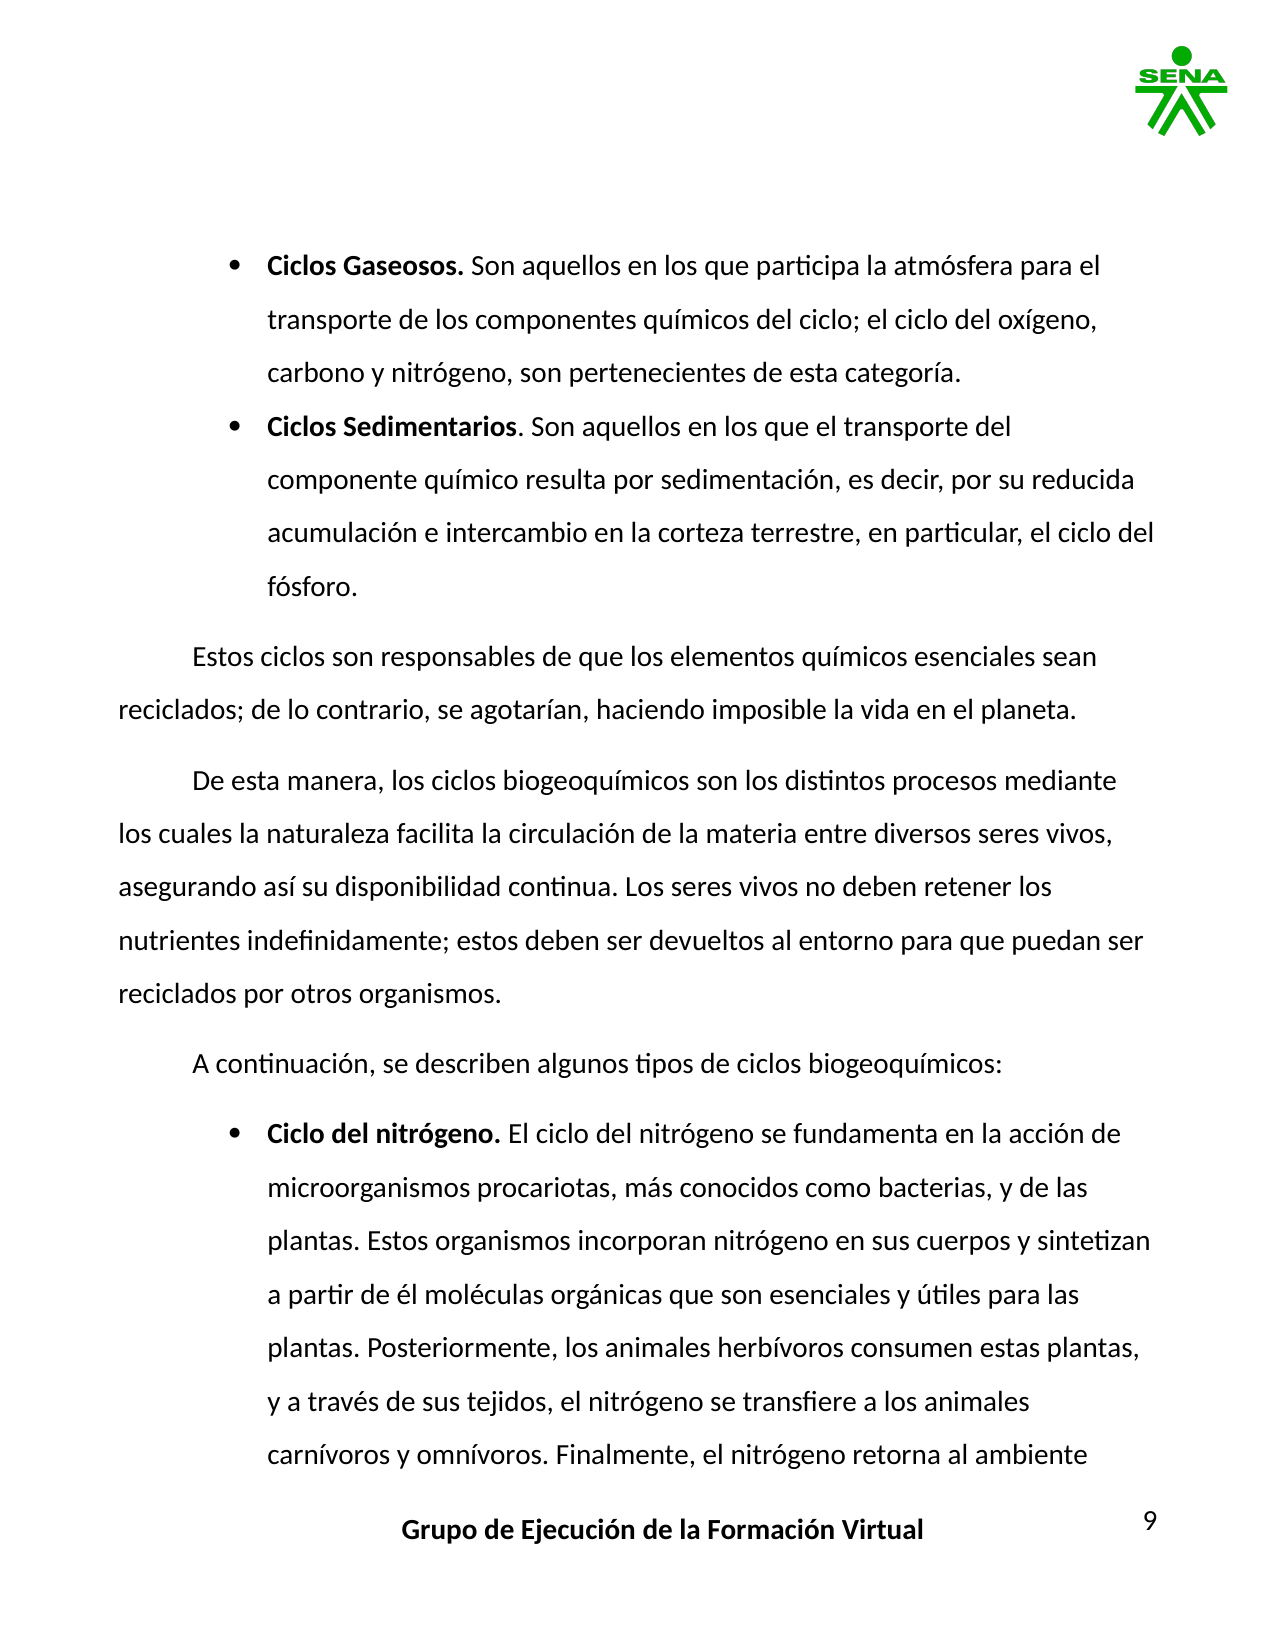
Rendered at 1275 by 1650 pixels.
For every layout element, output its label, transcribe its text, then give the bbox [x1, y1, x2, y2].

text A continuación, se describen algunos tipos de ciclos biogeoquímicos: [118, 1045, 1157, 1081]
text Estos ciclos son responsables de que los elementos químicos esenciales sean reciclados; de lo contrario, se agotarían, haciendo imposible la vida en el planeta. [118, 638, 1157, 727]
text De esta manera, los ciclos biogeoquímicos son los distintos procesos mediante los cuales la naturaleza facilita la circulación de la materia entre diversos seres vivos, asegurando así su disponibilidad continua. Los seres vivos no deben retener los nutrientes indefinidamente; estos deben ser devueltos al entorno para que puedan ser reciclados por otros organismos. [118, 762, 1157, 1011]
picture [1135, 46, 1228, 136]
list Ciclos Sedimentarios. Son aquellos en los que el transporte del componente químico resulta por sedimentación, es decir, por su reducida acumulación e intercambio en la corteza terrestre, en particular, el ciclo del fósforo. [229, 408, 1157, 603]
list Ciclos Gaseosos. Son aquellos en los que participa la atmósfera para el transporte de los componentes químicos del ciclo; el ciclo del oxígeno, carbono y nitrógeno, son pertenecientes de esta categoría. [229, 247, 1157, 390]
